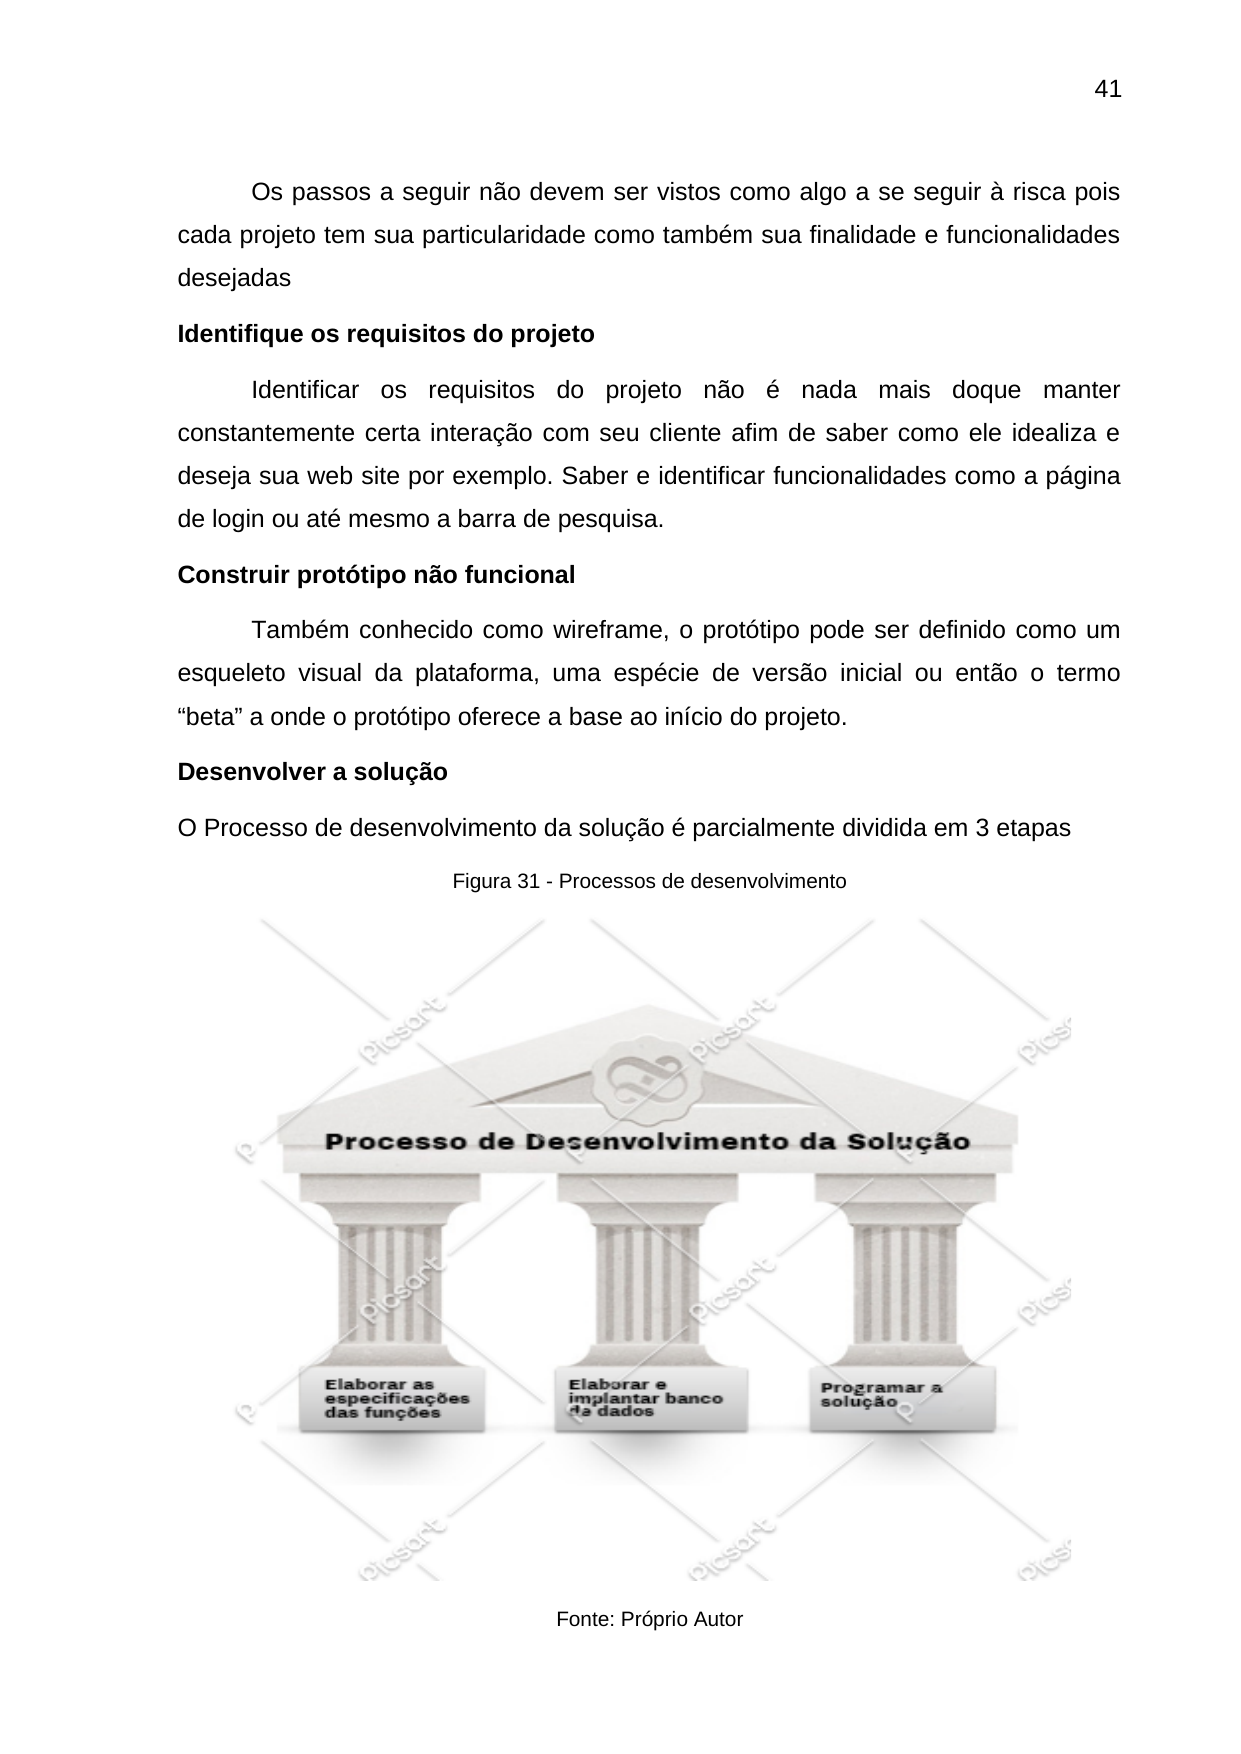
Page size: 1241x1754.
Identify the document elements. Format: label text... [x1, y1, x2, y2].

text Os passos a seguir não devem ser vistos como algo a se seguir à risca pois cada projeto tem sua particularidade como também sua finalidade e funcionalidades desejadas [177, 177, 1122, 292]
text Desenvolver a solução [177, 757, 1122, 786]
text Também conhecido como wireframe, o protótipo pode ser definido como um esqueleto visual da plataforma, uma espécie de versão inicial ou então o termo “beta” a onde o protótipo oferece a base ao início do projeto. [177, 615, 1122, 730]
text Construir protótipo não funcional [177, 560, 1122, 588]
text O Processo de desenvolvimento da solução é parcialmente dividida em 3 etapas [177, 813, 1122, 842]
text Identifique os requisitos do projeto [177, 319, 1122, 348]
text Fonte: Próprio Autor [177, 1607, 1122, 1631]
text Identificar os requisitos do projeto não é nada mais doque manter constantemente certa interação com seu cliente afim de saber como ele idealiza e deseja sua web site por exemplo. Saber e identificar funcionalidades como a página de login ou até mesmo a barra de pesquisa. [177, 375, 1122, 533]
picture [228, 913, 1072, 1581]
